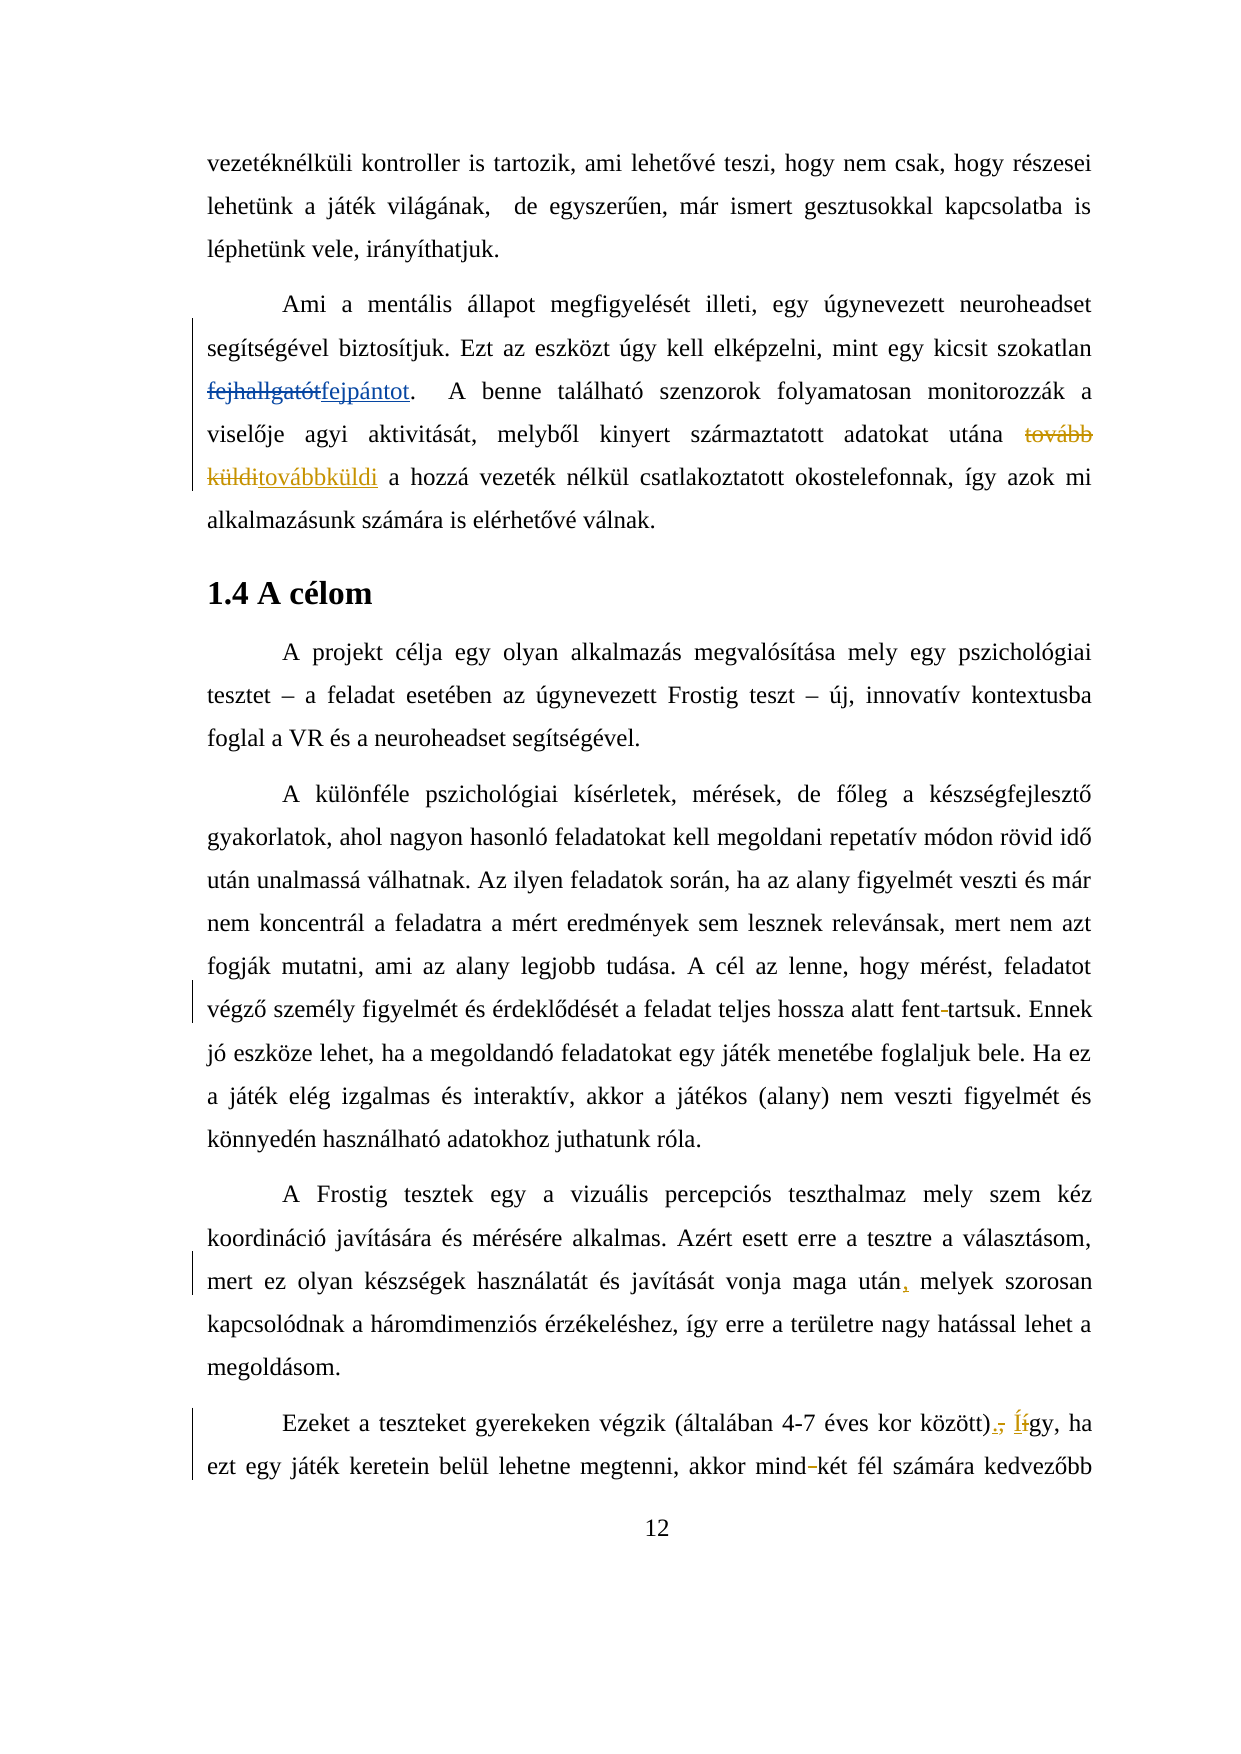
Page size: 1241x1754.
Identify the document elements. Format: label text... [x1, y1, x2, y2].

text A projekt célja egy olyan alkalmazás megvalósítása mely egy pszichológiai tesztet – a feladat esetében az úgynevezett Frostig teszt – új, innovatív kontextusba foglal a VR és a neuroheadset segítségével. [207, 637, 1092, 752]
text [207, 148, 1092, 263]
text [207, 1408, 1092, 1479]
text A különféle pszichológiai kísérletek, mérések, de főleg a készségfejlesztő gyakorlatok, ahol nagyon hasonló feladatokat kell megoldani repetatív módon rövid idő után unalmassá válhatnak. Az ilyen feladatok során, ha az alany figyelmét veszti és már nem koncentrál a feladatra a mért eredmények sem lesznek relevánsak, mert nem azt fogják mutatni, ami az alany legjobb tudása. A cél az lenne, hogy mérést, feladatot végző személy figyelmét és érdeklődését a feladat teljes hossza alatt fenttartsuk. Ennek jó eszköze lehet, ha a megoldandó feladatokat egy játék menetébe foglaljuk bele. Ha ez a játék elég izgalmas és interaktív, akkor a játékos (alany) nem veszti figyelmét és könnyedén használható adatokhoz juthatunk róla. [207, 779, 1092, 1153]
subtitle A célom [207, 573, 1092, 612]
text Ami a mentális állapot megfigyelését illeti, egy úgynevezett neuroheadset segítségével biztosítjuk. Ezt az eszközt úgy kell elképzelni, mint egy kicsit szokatlan . A benne található szenzorok folyamatosan monitorozzák a viselője agyi aktivitását, melyből kinyert származtatott adatokat utána a hozzá vezeték nélkül csatlakoztatott okostelefonnak, így azok mi alkalmazásunk számára is elérhetővé válnak. [207, 289, 1092, 534]
text A Frostig tesztek egy a vizuális percepciós teszthalmaz mely szem kéz koordináció javítására és mérésére alkalmas. Azért esett erre a tesztre a választásom, mert ez olyan készségek használatát és javítását vonja maga után melyek szorosan kapcsolódnak a háromdimenziós érzékeléshez, így erre a területre nagy hatással lehet a megoldásom. [207, 1179, 1092, 1381]
